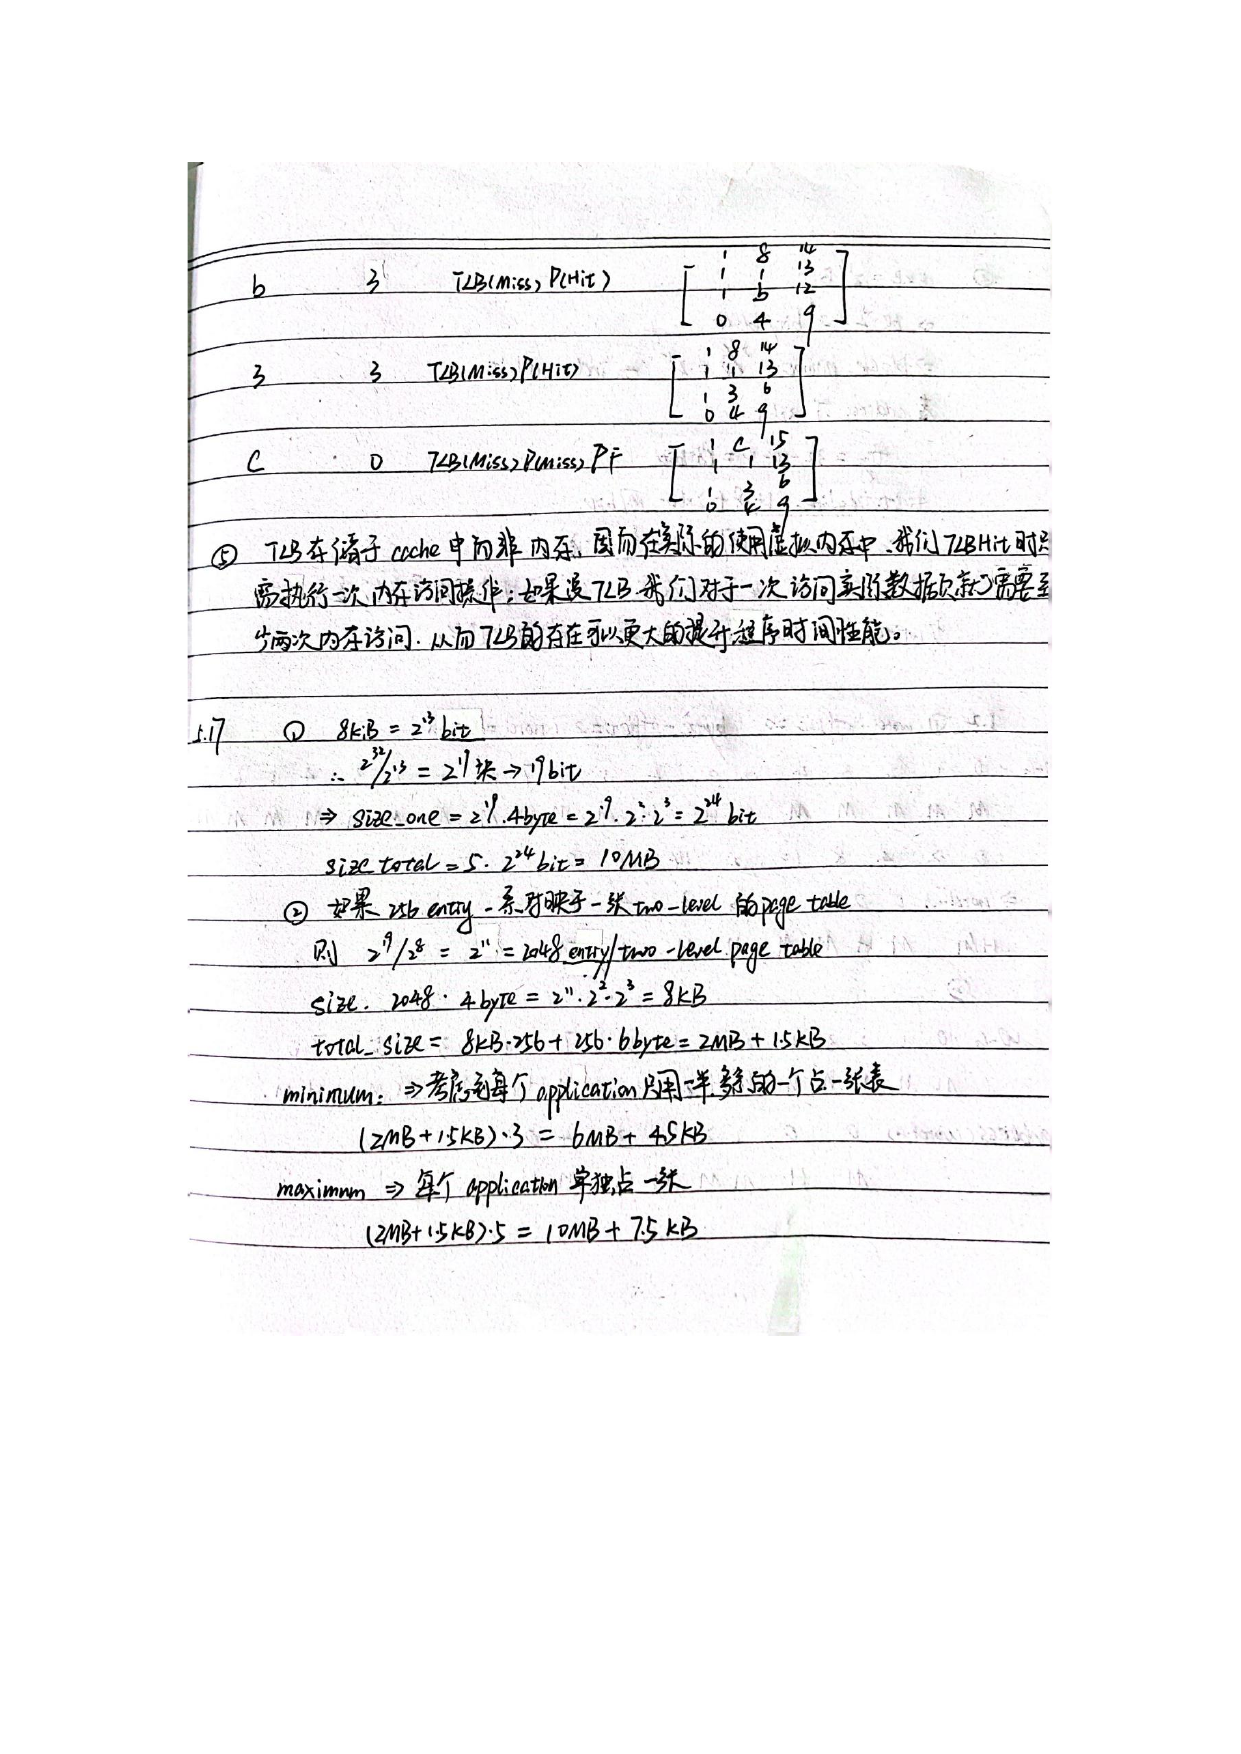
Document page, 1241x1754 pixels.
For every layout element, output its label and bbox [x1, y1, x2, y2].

picture [187, 162, 1053, 1336]
